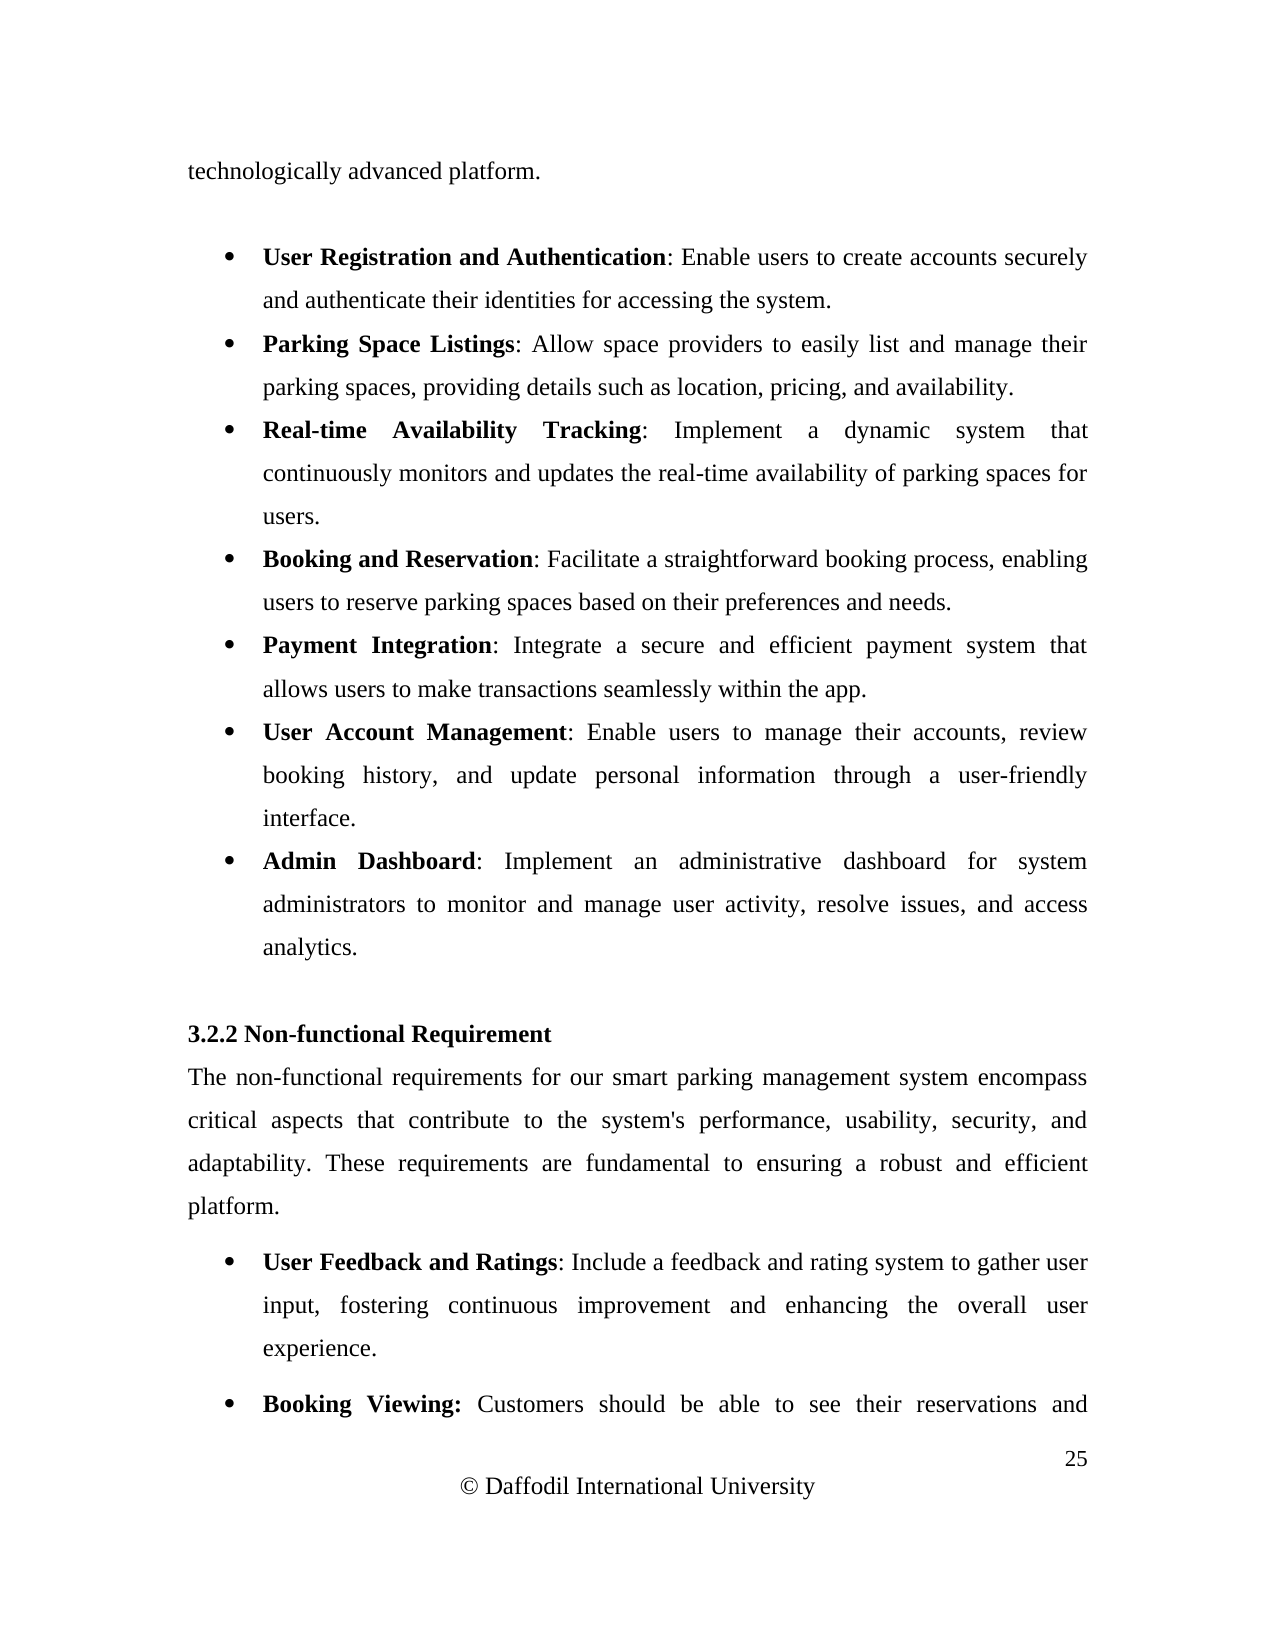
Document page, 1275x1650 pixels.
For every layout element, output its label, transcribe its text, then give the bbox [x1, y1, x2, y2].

list User Account Management: Enable users to manage their accounts, review booking history, and update personal information through a user-friendly interface. [225, 717, 1088, 832]
list Booking and Reservation: Facilitate a straightforward booking process, enabling users to reserve parking spaces based on their preferences and needs. [225, 544, 1088, 616]
list Payment Integration: Integrate a secure and efficient payment system that allows users to make transactions seamlessly within the app. [225, 631, 1088, 702]
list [225, 1389, 1088, 1417]
text 3.2.2 Non-functional Requirement [188, 1019, 1088, 1047]
text The non-functional requirements for our smart parking management system encompass critical aspects that contribute to the system's performance, usability, security, and adaptability. These requirements are fundamental to ensuring a robust and efficient platform. [188, 1062, 1088, 1220]
list Real-time Availability Tracking: Implement a dynamic system that continuously monitors and updates the real-time availability of parking spaces for users. [225, 415, 1088, 530]
list Admin Dashboard: Implement an administrative dashboard for system administrators to monitor and manage user activity, resolve issues, and access analytics. [225, 846, 1088, 961]
list User Feedback and Ratings: Include a feedback and rating system to gather user input, fostering continuous improvement and enhancing the overall user experience. [225, 1247, 1088, 1362]
list User Registration and Authentication: Enable users to create accounts securely and authenticate their identities for accessing the system. [225, 242, 1088, 314]
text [188, 156, 1088, 185]
list Parking Space Listings: Allow space providers to easily list and manage their parking spaces, providing details such as location, pricing, and availability. [225, 329, 1088, 401]
